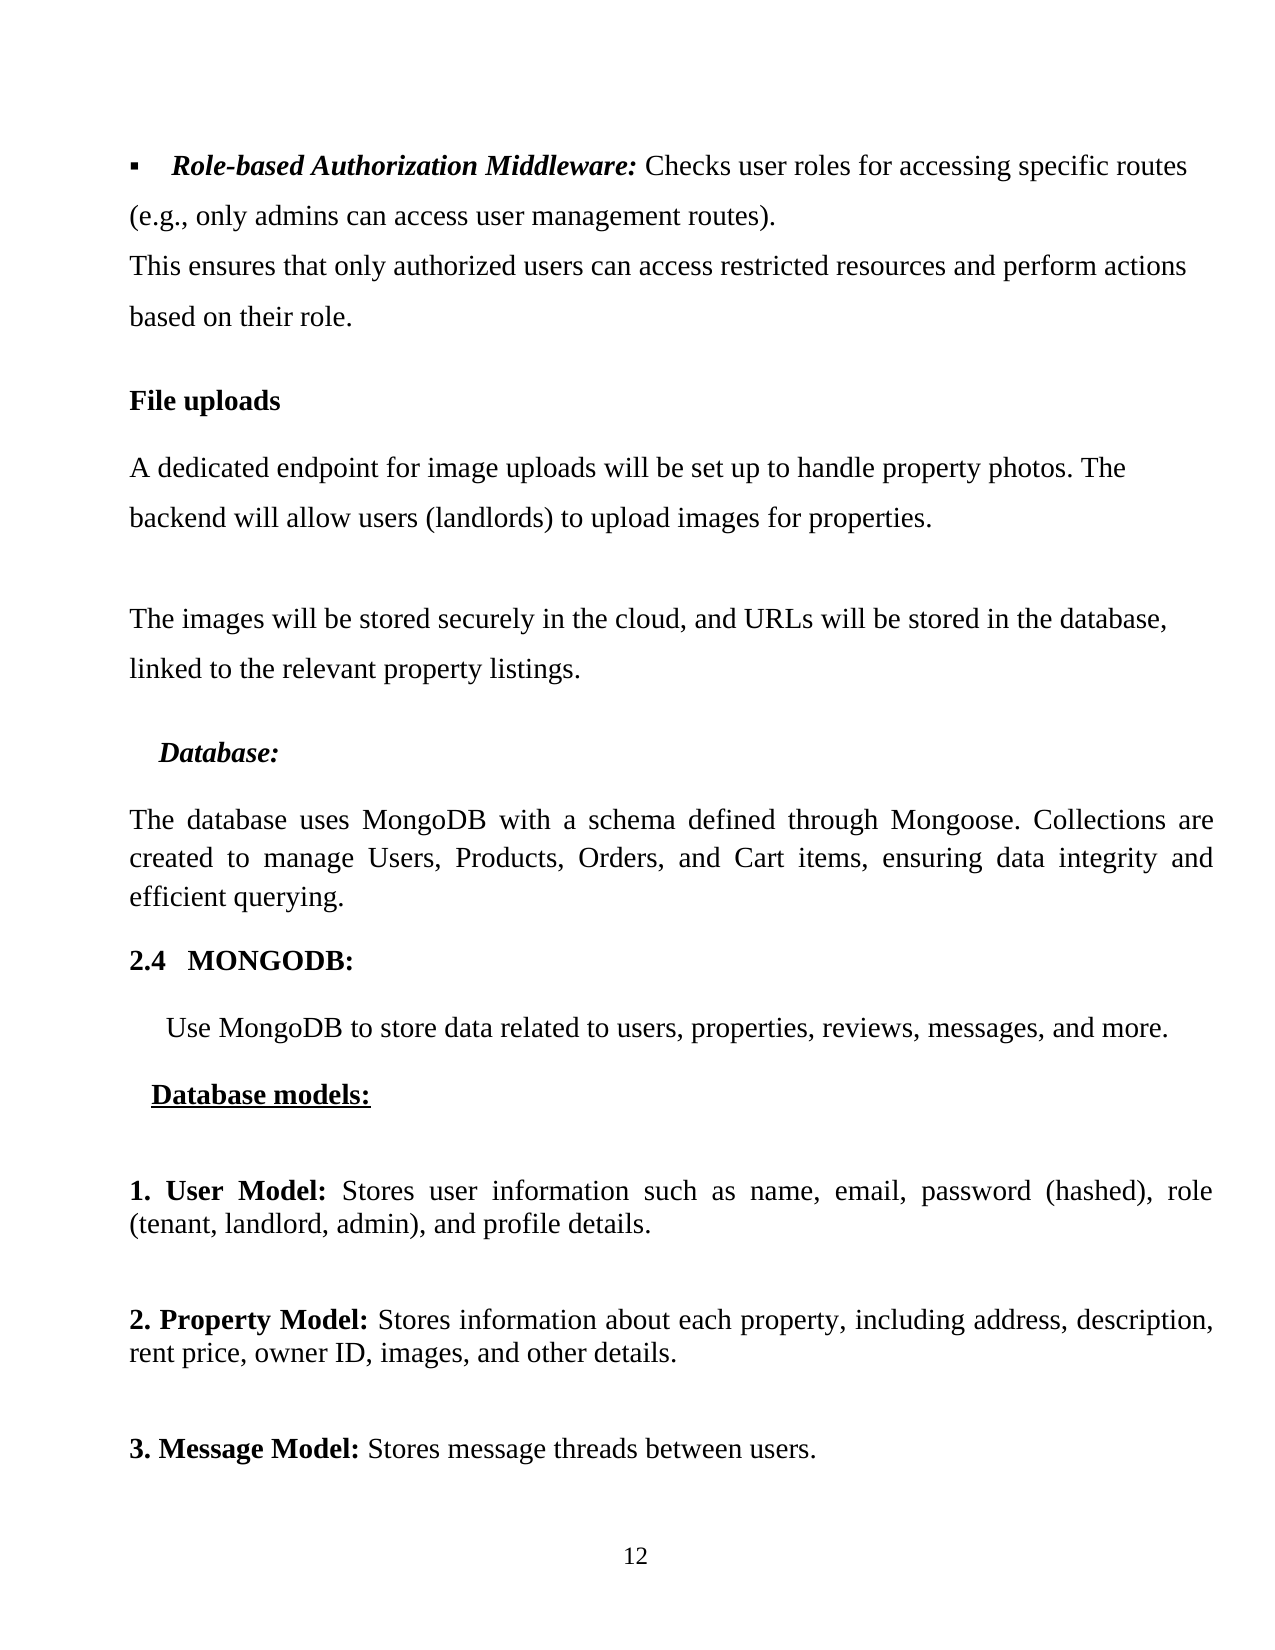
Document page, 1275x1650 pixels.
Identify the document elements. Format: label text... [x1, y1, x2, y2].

text 2.4 MONGODB: [129, 943, 1214, 976]
text Database models: [129, 1077, 1214, 1110]
text The images will be stored securely in the cloud, and URLs will be stored in the database, linked to the relevant property listings. [129, 601, 1214, 684]
text This ensures that only authorized users can access restricted resources and perform actions based on their role. [129, 248, 1214, 332]
text A dedicated endpoint for image uploads will be set up to handle property photos. The backend will allow users (landlords) to upload images for properties. [129, 450, 1214, 534]
text Database: [129, 735, 1214, 768]
text 1. User Model: Stores user information such as name, email, password (hashed), role (tenant, landlord, admin), and profile details. [129, 1173, 1214, 1240]
text 2. Property Model: Stores information about each property, including address, description, rent price, owner ID, images, and other details. [129, 1302, 1214, 1369]
text 3. Message Model: Stores message threads between users. [129, 1431, 1214, 1465]
text The database uses MongoDB with a schema defined through Mongoose. Collections are created to manage Users, Products, Orders, and Cart items, ensuring data integrity and efficient querying. [129, 802, 1214, 913]
text Use MongoDB to store data related to users, properties, reviews, messages, and more. [129, 1010, 1214, 1043]
list Role-based Authorization Middleware: Checks user roles for accessing specific routes (e.g., only admins can access user management routes). [129, 148, 1214, 232]
text File uploads [129, 383, 1214, 416]
